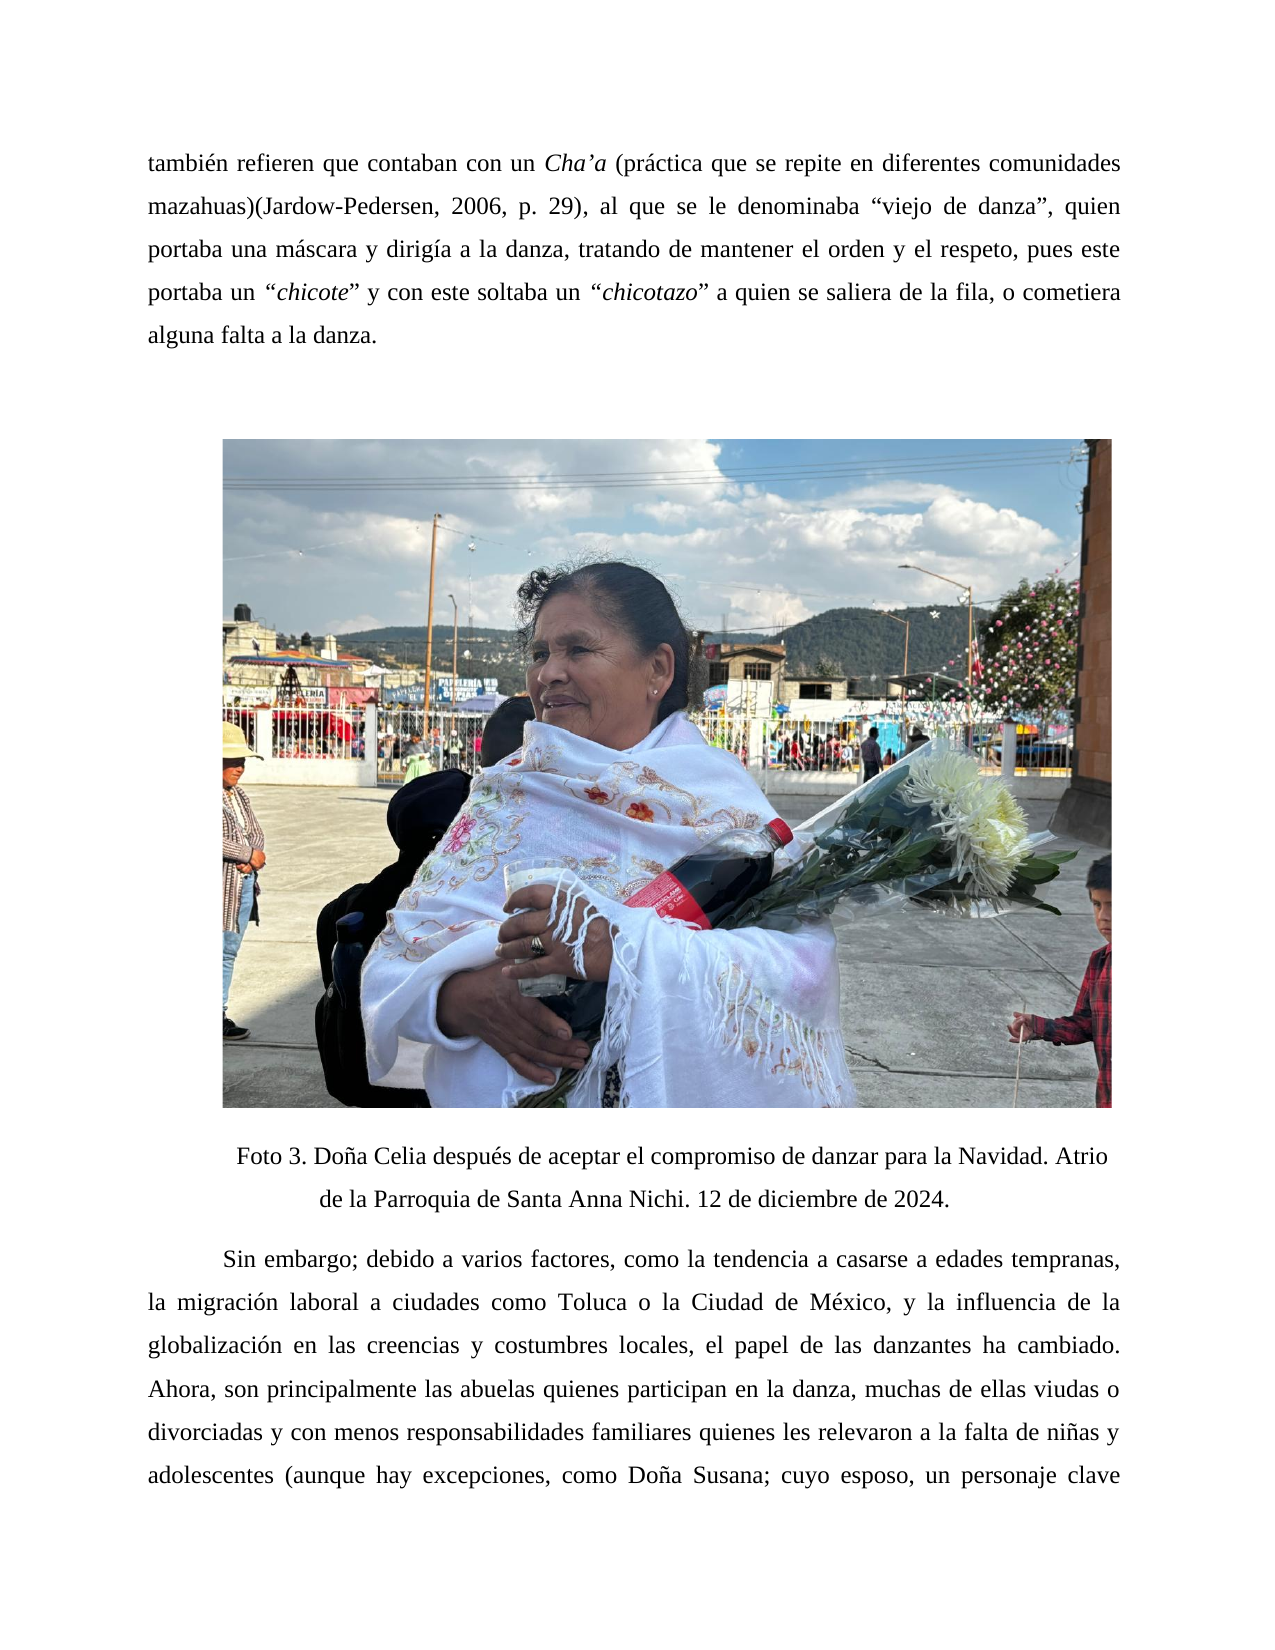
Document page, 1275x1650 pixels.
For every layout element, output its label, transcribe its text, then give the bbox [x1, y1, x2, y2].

text Foto 3. Doña Celia después de aceptar el compromiso de danzar para la Navidad. Atrio de la Parroquia de Santa Anna Nichi. 12 de diciembre de 2024. [148, 1141, 1121, 1213]
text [148, 1244, 1121, 1489]
picture [222, 439, 1112, 1108]
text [148, 148, 1121, 349]
